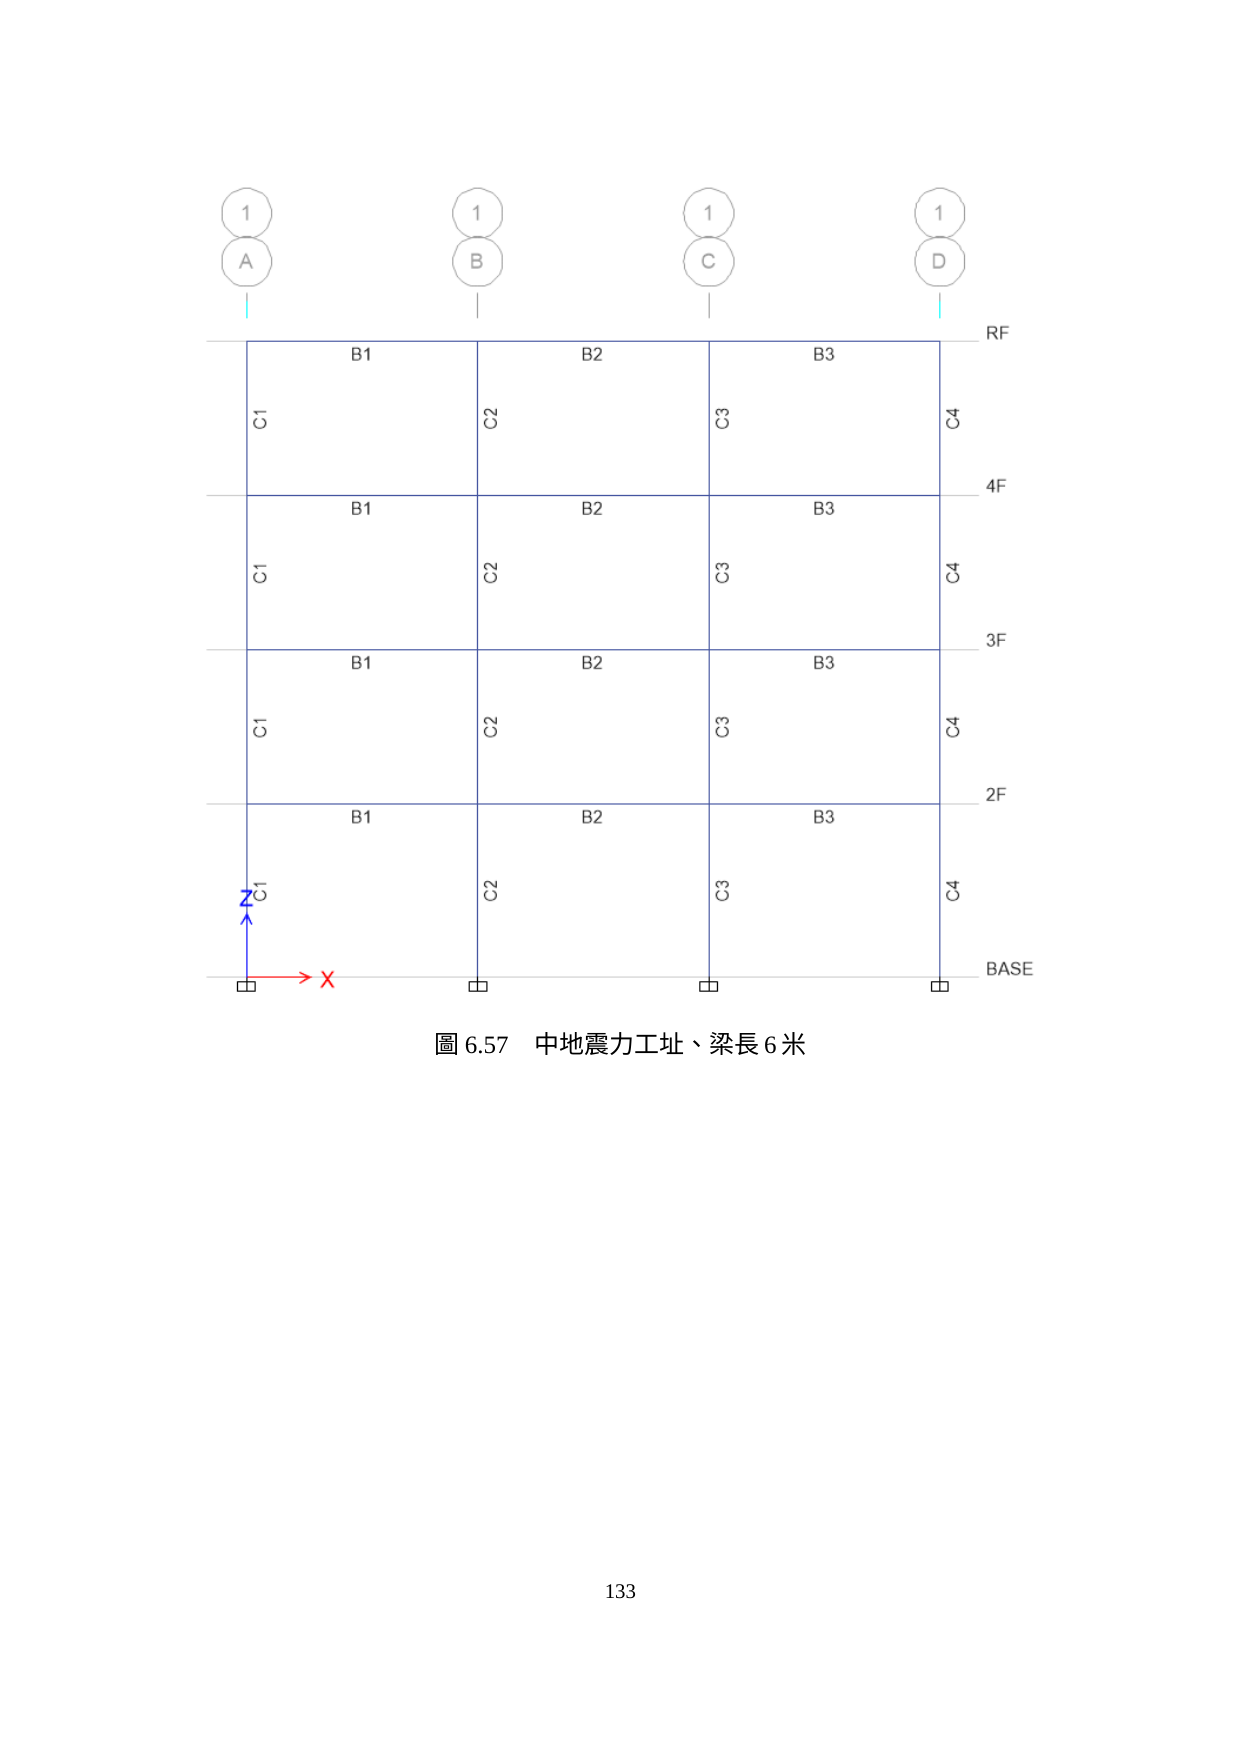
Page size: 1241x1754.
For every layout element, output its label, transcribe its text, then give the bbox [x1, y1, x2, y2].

picture [177, 184, 1063, 1006]
